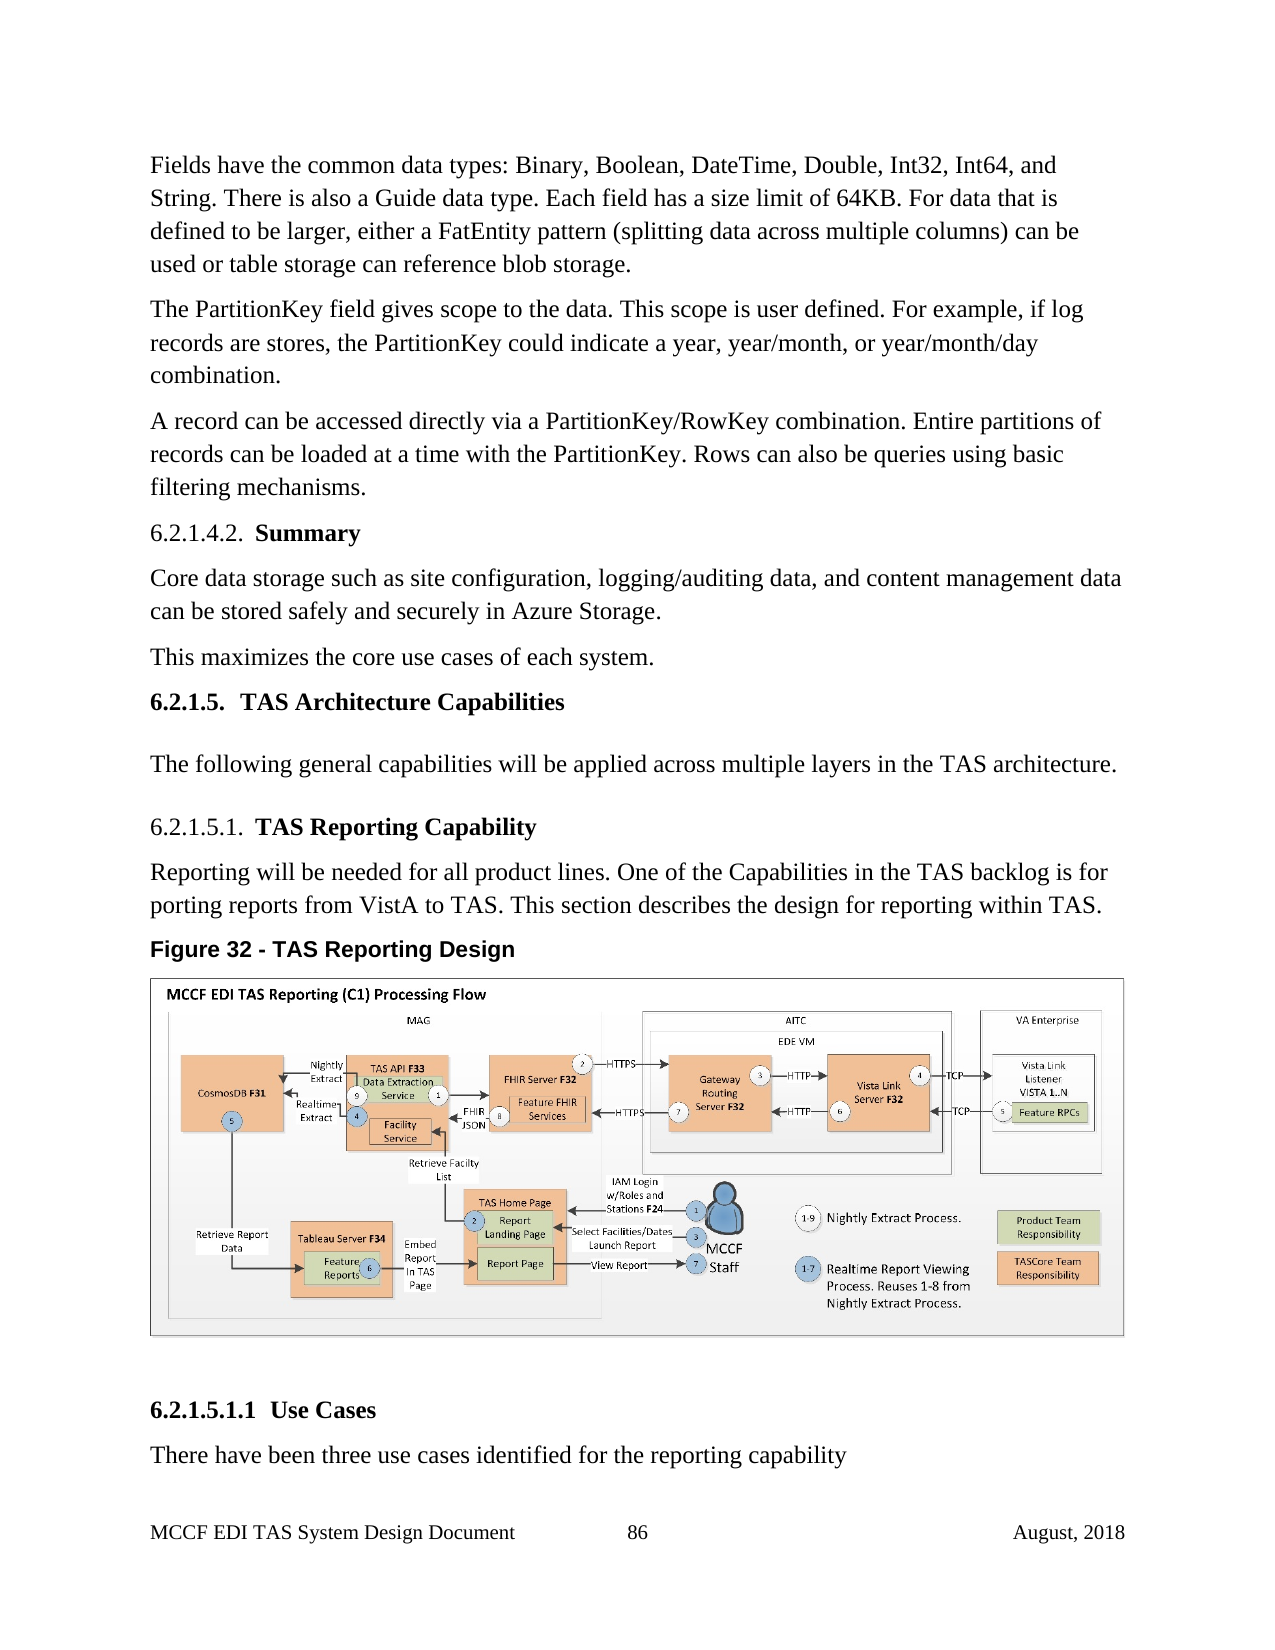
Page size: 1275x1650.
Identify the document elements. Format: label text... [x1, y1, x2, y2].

text The following general capabilities will be applied across multiple layers in the TAS architecture. [150, 749, 1125, 778]
text This maximizes the core use cases of each system. [150, 642, 1125, 671]
text There have been three use cases identified for the reporting capability [150, 1440, 1125, 1469]
text Fields have the common data types: Binary, Boolean, DateTime, Double, Int32, Int64, and String. There is also a Guide data type. Each field has a size limit of 64KB. For data that is defined to be larger, either a FatEntity pattern (splitting data across multiple columns) can be used or table storage can reference blob storage. [150, 150, 1125, 278]
text The PartitionKey field gives scope to the data. This scope is user defined. For example, if log records are stores, the PartitionKey could indicate a year, year/month, or year/month/day combination. [150, 294, 1125, 389]
text A record can be accessed directly via a PartitionKey/RowKey combination. Entire partitions of records can be loaded at a time with the PartitionKey. Rows can also be queries using basic filtering mechanisms. [150, 406, 1125, 501]
subtitle Summary [150, 518, 1125, 546]
subtitle TAS Reporting Capability [150, 812, 1125, 840]
subtitle Use Cases [150, 1395, 1125, 1424]
text Reporting will be needed for all product lines. One of the Capabilities in the TAS backlog is for porting reports from VistA to TAS. This section describes the design for reporting within TAS. [150, 857, 1125, 919]
subtitle TAS Architecture Capabilities [150, 687, 1125, 716]
text Core data storage such as site configuration, logging/auditing data, and content management data can be stored safely and securely in Azure Storage. [150, 563, 1125, 625]
picture [150, 978, 1125, 1338]
